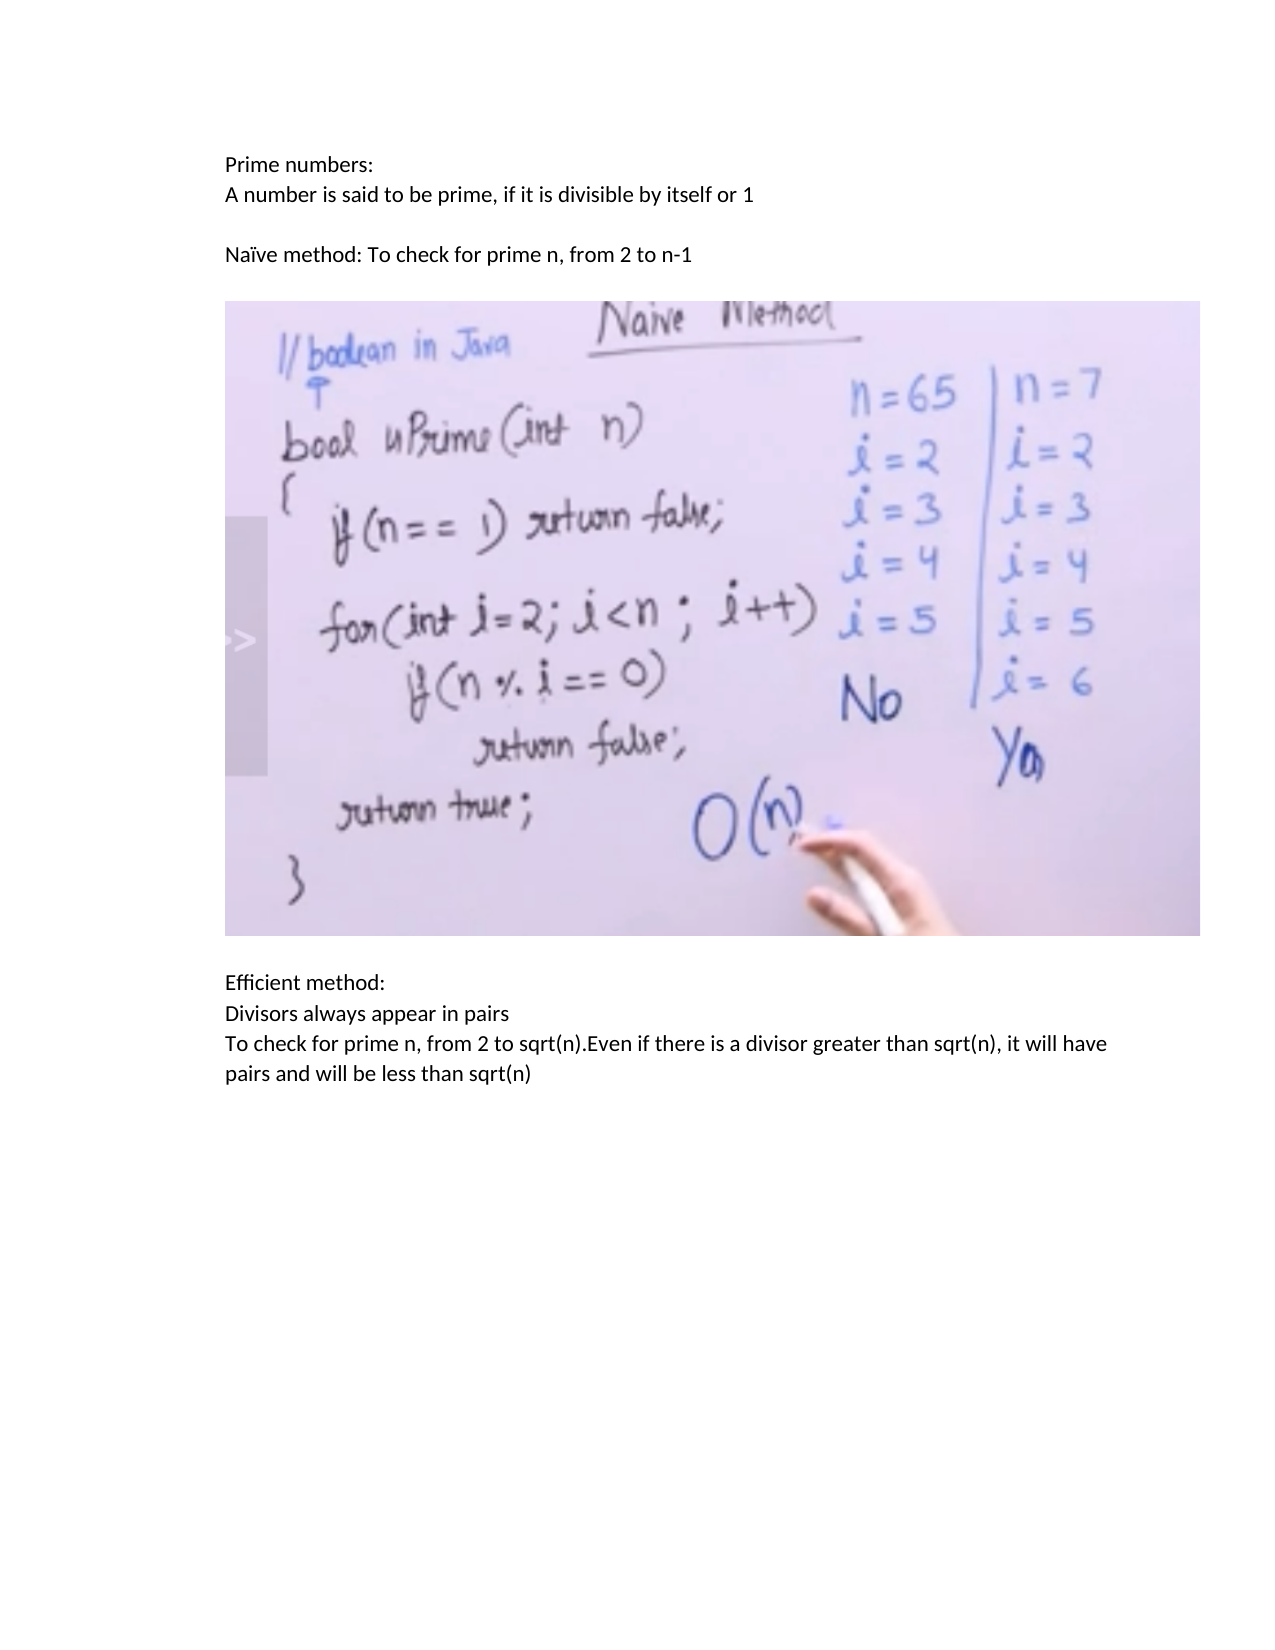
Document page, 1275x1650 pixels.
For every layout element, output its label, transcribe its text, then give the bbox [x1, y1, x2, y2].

list Prime numbers: [225, 150, 1125, 178]
list To check for prime n, from 2 to sqrt(n).Even if there is a divisor greater than sqrt(n), it will have pairs and will be less than sqrt(n) [225, 1029, 1125, 1087]
list Efficient method: [225, 968, 1125, 996]
list Naïve method: To check for prime n, from 2 to n-1 [225, 241, 1125, 269]
list Divisors always appear in pairs [225, 999, 1125, 1027]
list A number is said to be prime, if it is divisible by itself or 1 [225, 180, 1125, 208]
picture [225, 301, 1200, 936]
